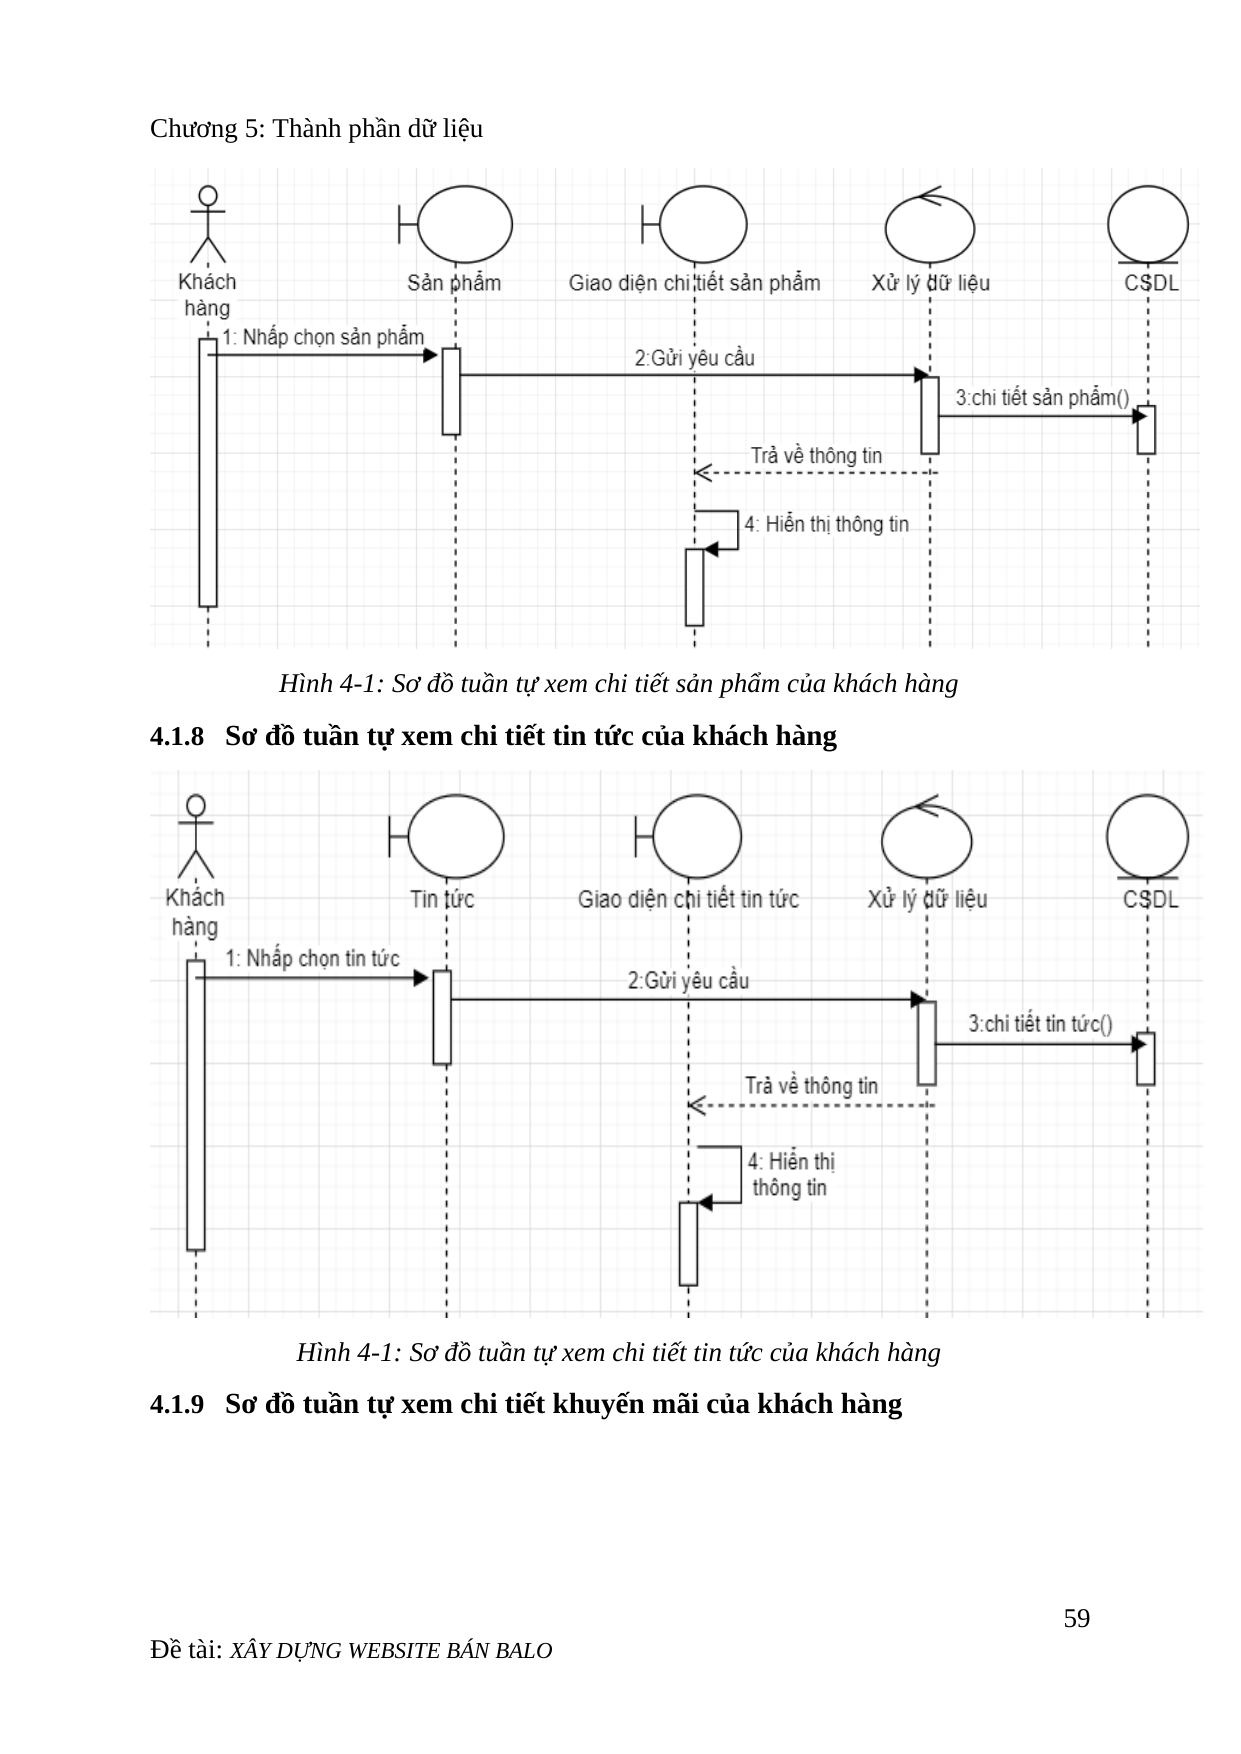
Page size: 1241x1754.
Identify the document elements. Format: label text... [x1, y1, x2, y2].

text Sơ đồ tuần tự xem chi tiết sản phẩm của khách hàng [150, 667, 1090, 699]
text Sơ đồ tuần tự xem chi tiết tin tức của khách hàng [150, 1336, 1090, 1368]
text Sơ đồ tuần tự xem chi tiết khuyến mãi của khách hàng [150, 1387, 1090, 1420]
text Sơ đồ tuần tự xem chi tiết tin tức của khách hàng [150, 718, 1090, 751]
picture [150, 168, 1200, 649]
picture [150, 770, 1204, 1318]
